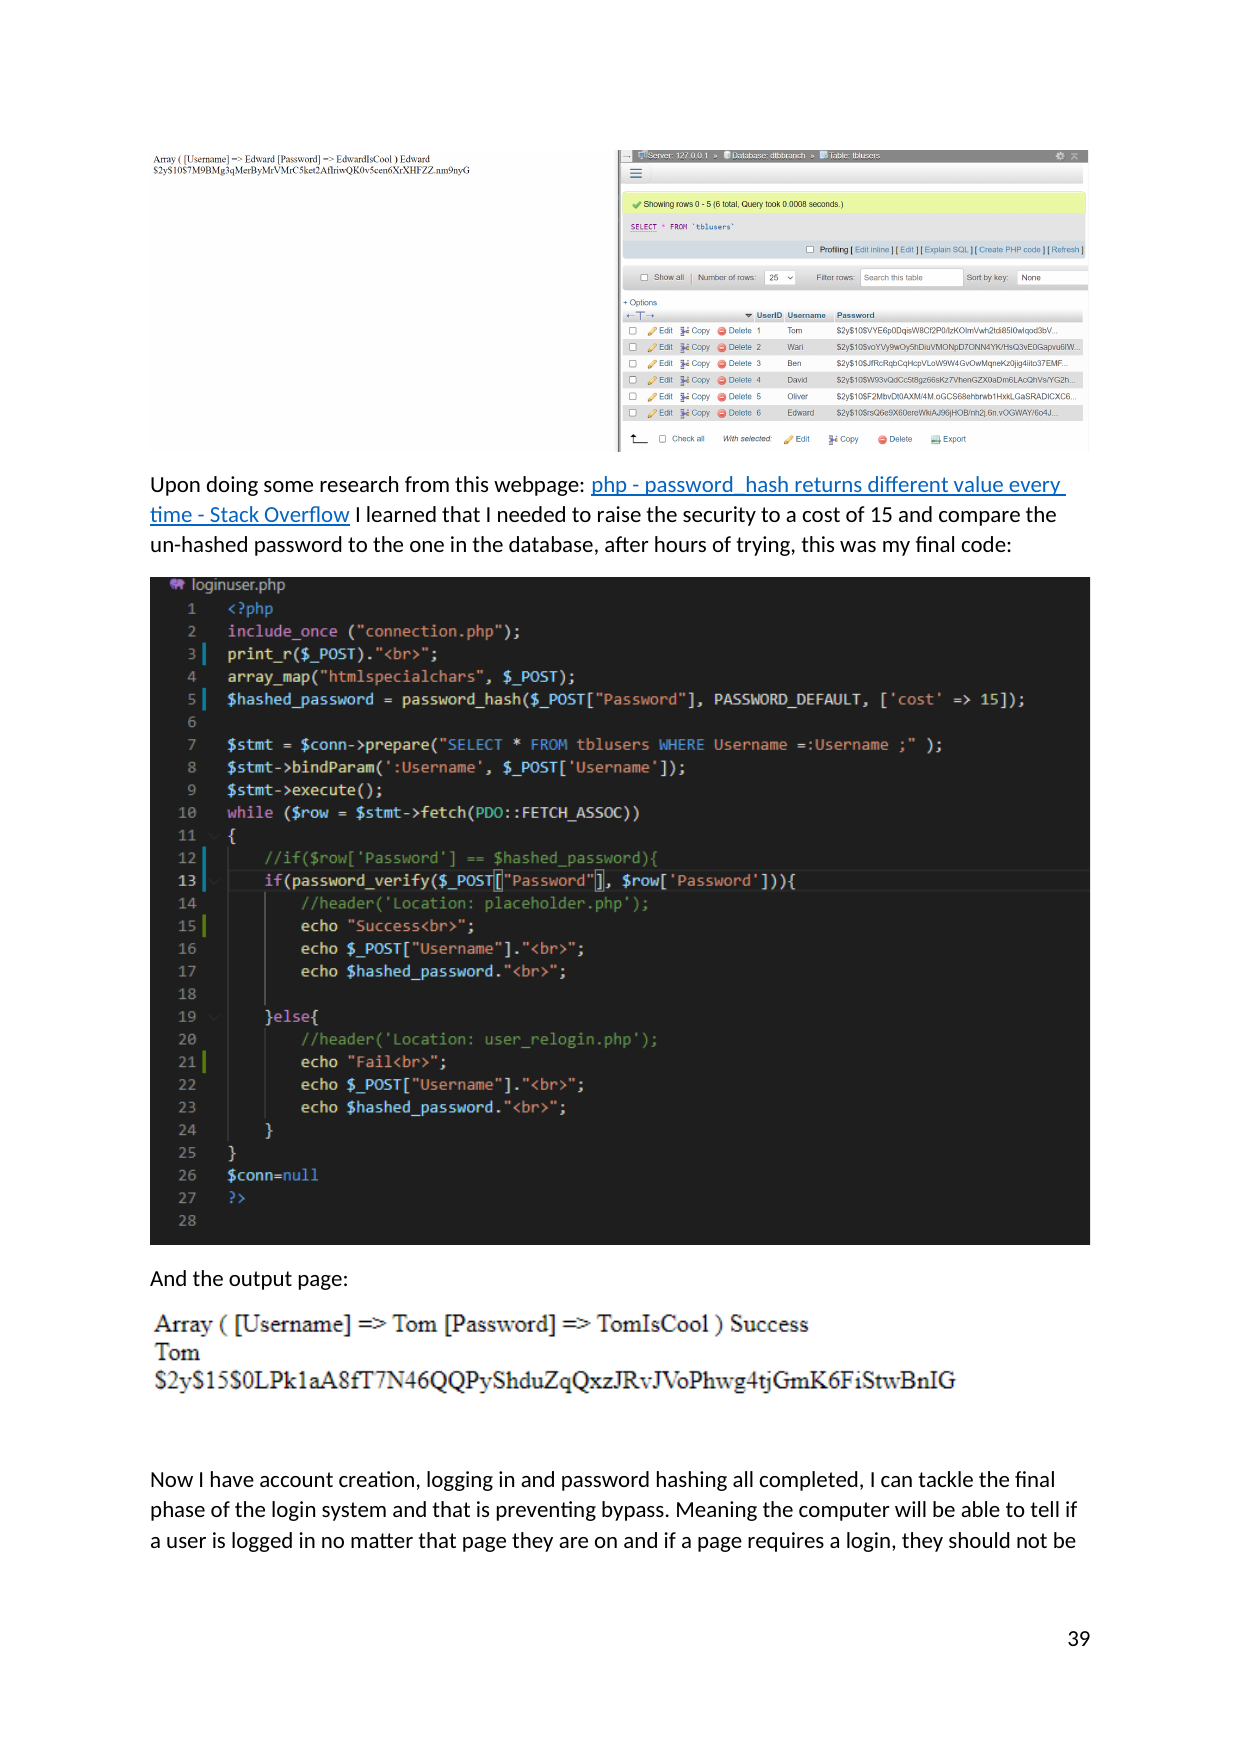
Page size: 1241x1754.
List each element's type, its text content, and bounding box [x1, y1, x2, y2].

picture [150, 1310, 1038, 1447]
text And the output page: [150, 1264, 1090, 1292]
picture [150, 150, 1089, 452]
picture [150, 577, 1091, 1245]
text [150, 1465, 1090, 1554]
text Upon doing some research from this webpage: php - password_hash returns different value every time - Stack Overflow I learned that I needed to raise the security to a cost of 15 and compare the un-hashed password to the one in the database, after hours of trying, this was my final code: [150, 470, 1090, 559]
